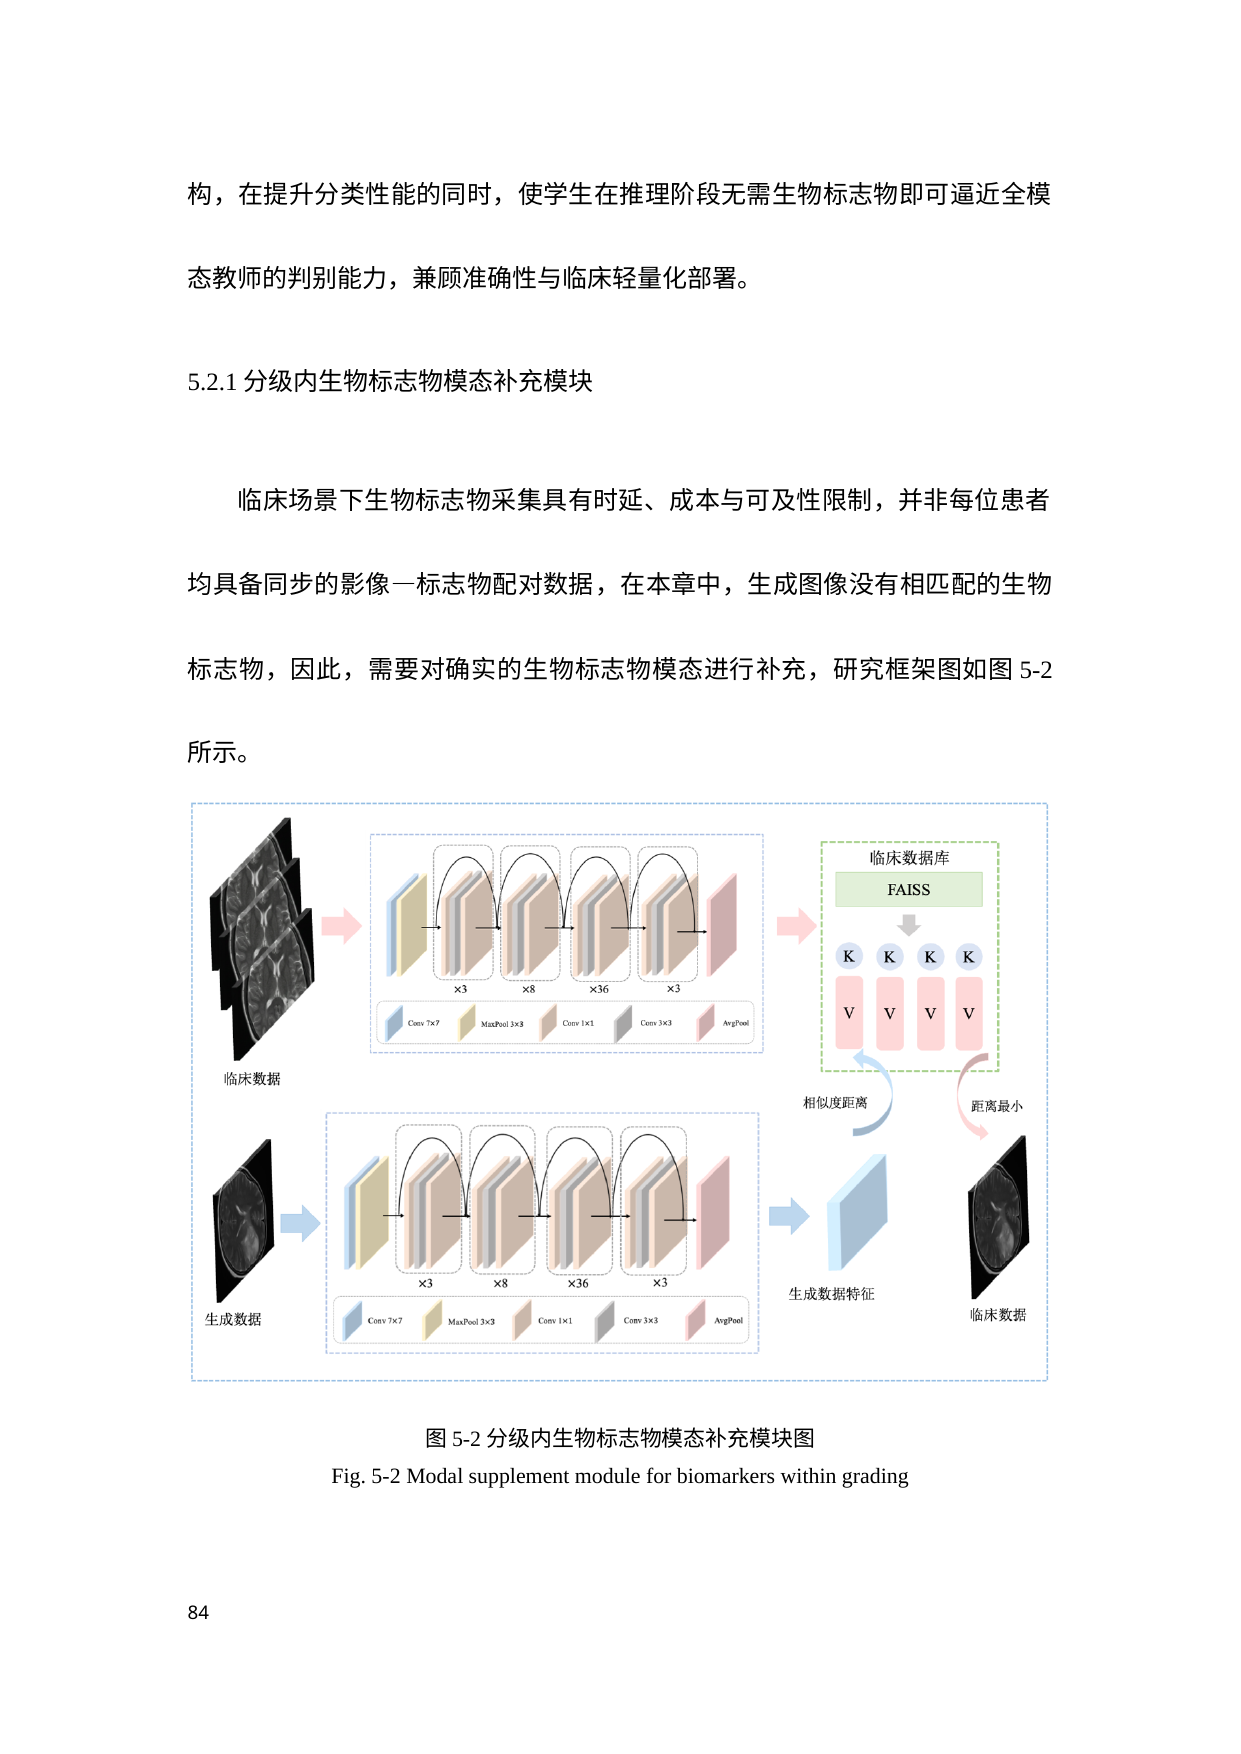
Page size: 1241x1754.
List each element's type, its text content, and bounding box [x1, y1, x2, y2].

picture [187, 794, 1053, 1388]
subtitle 5.2.1 分级内生物标志物模态补充模块 [187, 347, 1053, 412]
text 图5-2 分级内生物标志物模态补充模块图 [187, 1420, 1053, 1453]
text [187, 160, 1053, 309]
text Fig. 5-2 Modal supplement module for biomarkers within grading [187, 1459, 1053, 1492]
text 临床场景下生物标志物采集具有时延、成本与可及性限制，并非每位患者均具备同步的影像—标志物配对数据，在本章中，生成图像没有相匹配的生物标志物，因此，需要对确实的生物标志物模态进行补充，研究框架图如图5-2所示。 [187, 466, 1053, 784]
